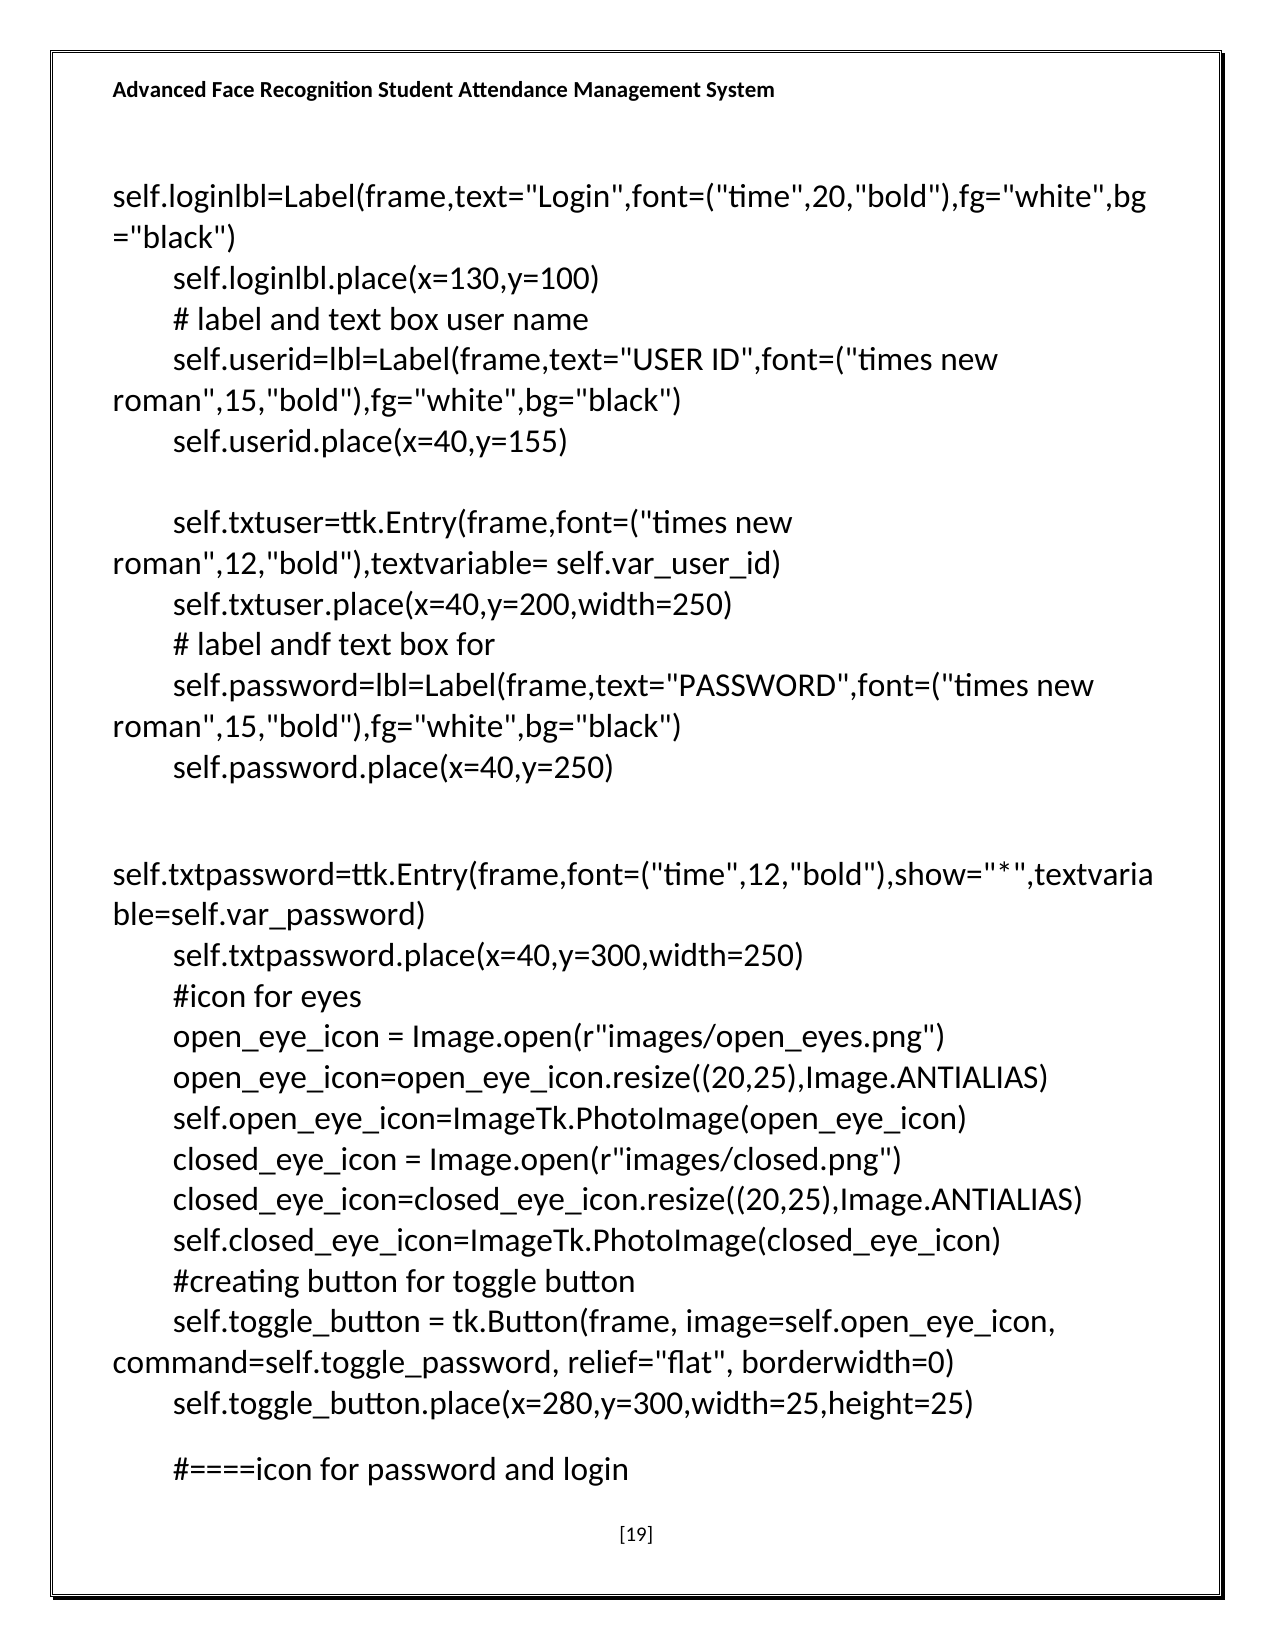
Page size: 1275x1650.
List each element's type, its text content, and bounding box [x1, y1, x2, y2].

text self.password=lbl=Label(frame,text="PASSWORD",font=("times new roman",15,"bold"),fg="white",bg="black") [112, 664, 1159, 746]
text self.txtpassword.place(x=40,y=300,width=250) [112, 934, 1159, 975]
text self.toggle_button.place(x=280,y=300,width=25,height=25) [112, 1382, 1159, 1423]
text self.closed_eye_icon=ImageTk.PhotoImage(closed_eye_icon) [112, 1219, 1159, 1260]
text self.txtuser=ttk.Entry(frame,font=("times new roman",12,"bold"),textvariable= self.var_user_id) [112, 501, 1159, 583]
text open_eye_icon=open_eye_icon.resize((20,25),Image.ANTIALIAS) [112, 1056, 1159, 1097]
text # label and text box user name [112, 298, 1159, 338]
text # label andf text box for [112, 623, 1159, 664]
text self.txtpassword=ttk.Entry(frame,font=("time",12,"bold"),show="*",textvariable=self.var_password) [112, 827, 1159, 934]
text #====icon for password and login [112, 1448, 1159, 1489]
text self.toggle_button = tk.Button(frame, image=self.open_eye_icon, command=self.toggle_password, relief="flat", borderwidth=0) [112, 1301, 1159, 1382]
text self.open_eye_icon=ImageTk.PhotoImage(open_eye_icon) [112, 1097, 1159, 1138]
text self.loginlbl=Label(frame,text="Login",font=("time",20,"bold"),fg="white",bg="black") [112, 150, 1159, 257]
text self.txtuser.place(x=40,y=200,width=250) [112, 583, 1159, 623]
text self.userid=lbl=Label(frame,text="USER ID",font=("times new roman",15,"bold"),fg="white",bg="black") [112, 338, 1159, 420]
text closed_eye_icon = Image.open(r"images/closed.png") [112, 1138, 1159, 1178]
text self.userid.place(x=40,y=155) [112, 420, 1159, 461]
text self.password.place(x=40,y=250) [112, 746, 1159, 786]
text #icon for eyes [112, 975, 1159, 1015]
text closed_eye_icon=closed_eye_icon.resize((20,25),Image.ANTIALIAS) [112, 1178, 1159, 1219]
text #creating button for toggle button [112, 1260, 1159, 1301]
text self.loginlbl.place(x=130,y=100) [112, 257, 1159, 298]
text open_eye_icon = Image.open(r"images/open_eyes.png") [112, 1015, 1159, 1056]
